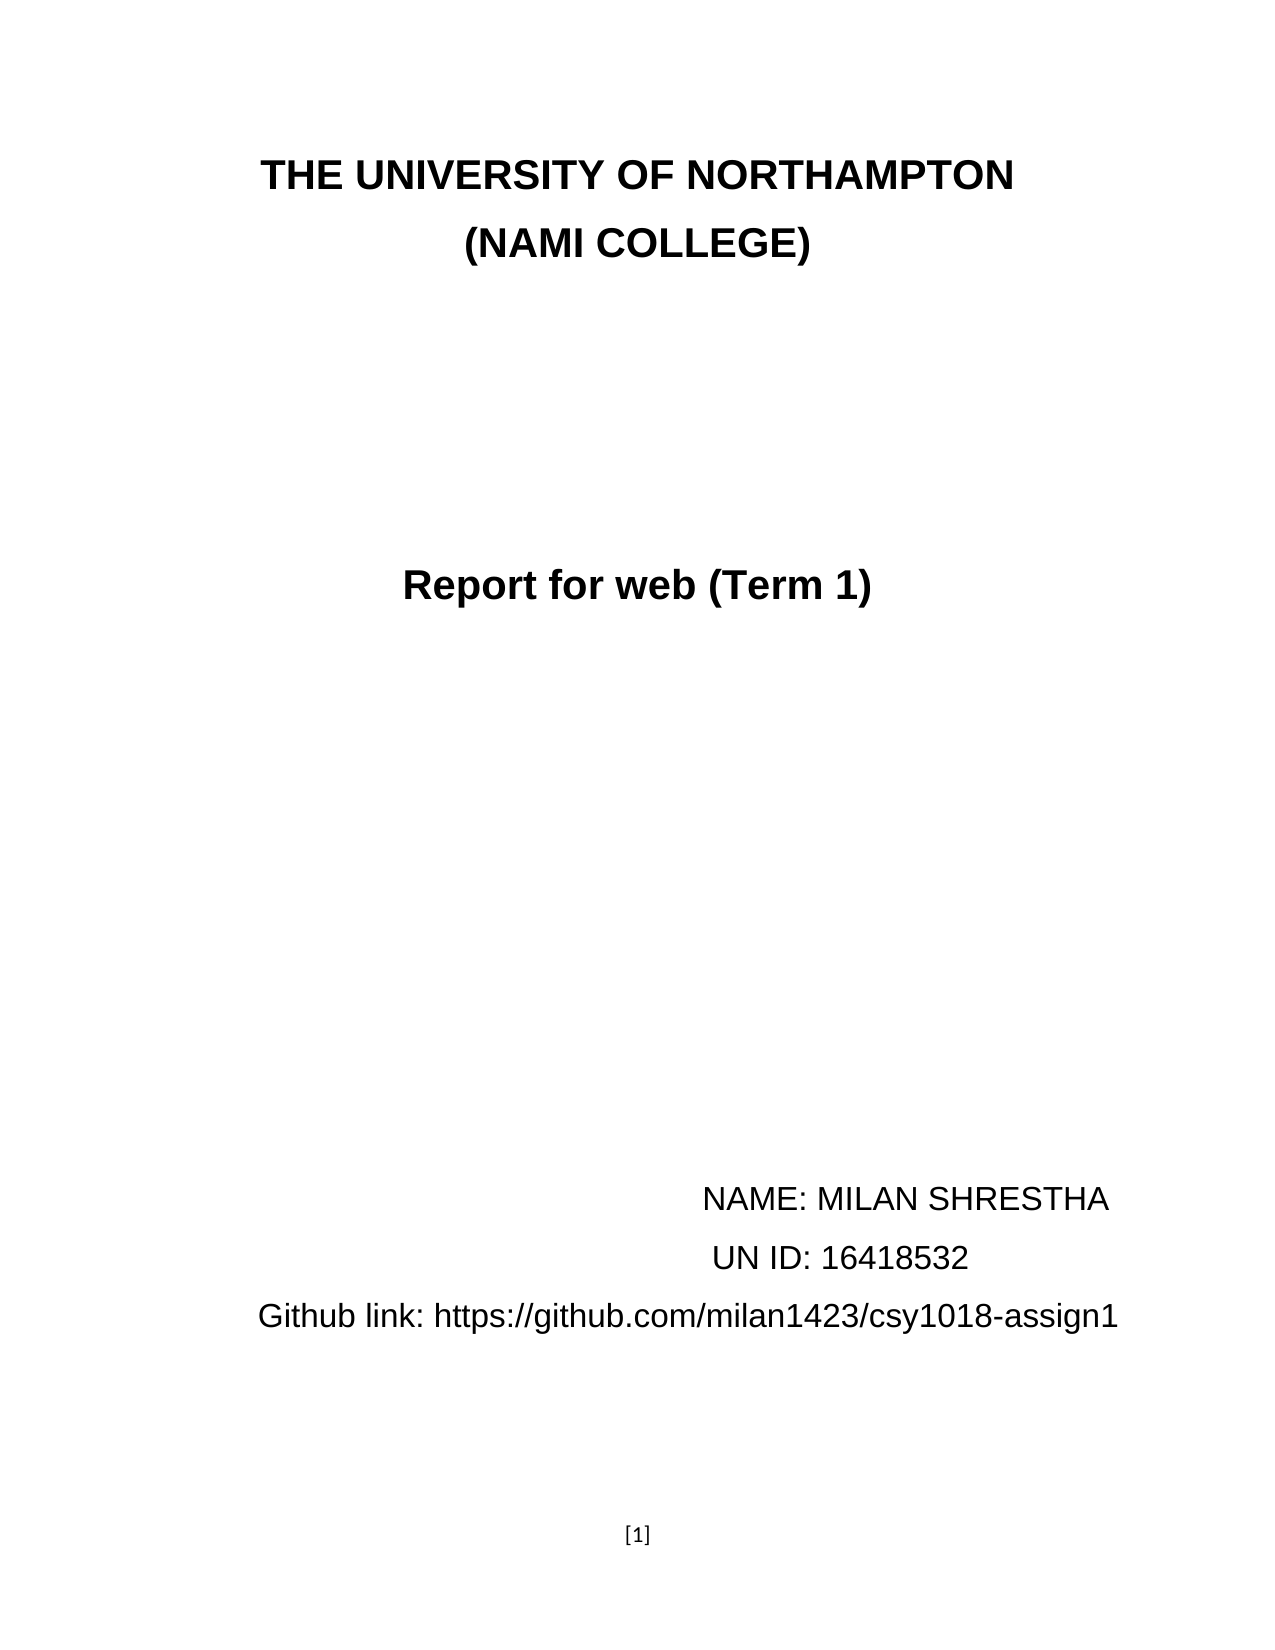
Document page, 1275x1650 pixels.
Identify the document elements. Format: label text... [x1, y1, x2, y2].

text NAME: MILAN SHRESTHA [150, 1179, 1125, 1217]
text UN ID: 16418532 [150, 1238, 1125, 1276]
text THE UNIVERSITY OF NORTHAMPTON [150, 150, 1125, 198]
text (NAMI COLLEGE) [150, 218, 1125, 266]
text Github link: https://github.com/milan1423/csy1018-assign1 [150, 1296, 1125, 1334]
text Report for web (Term 1) [150, 560, 1125, 608]
